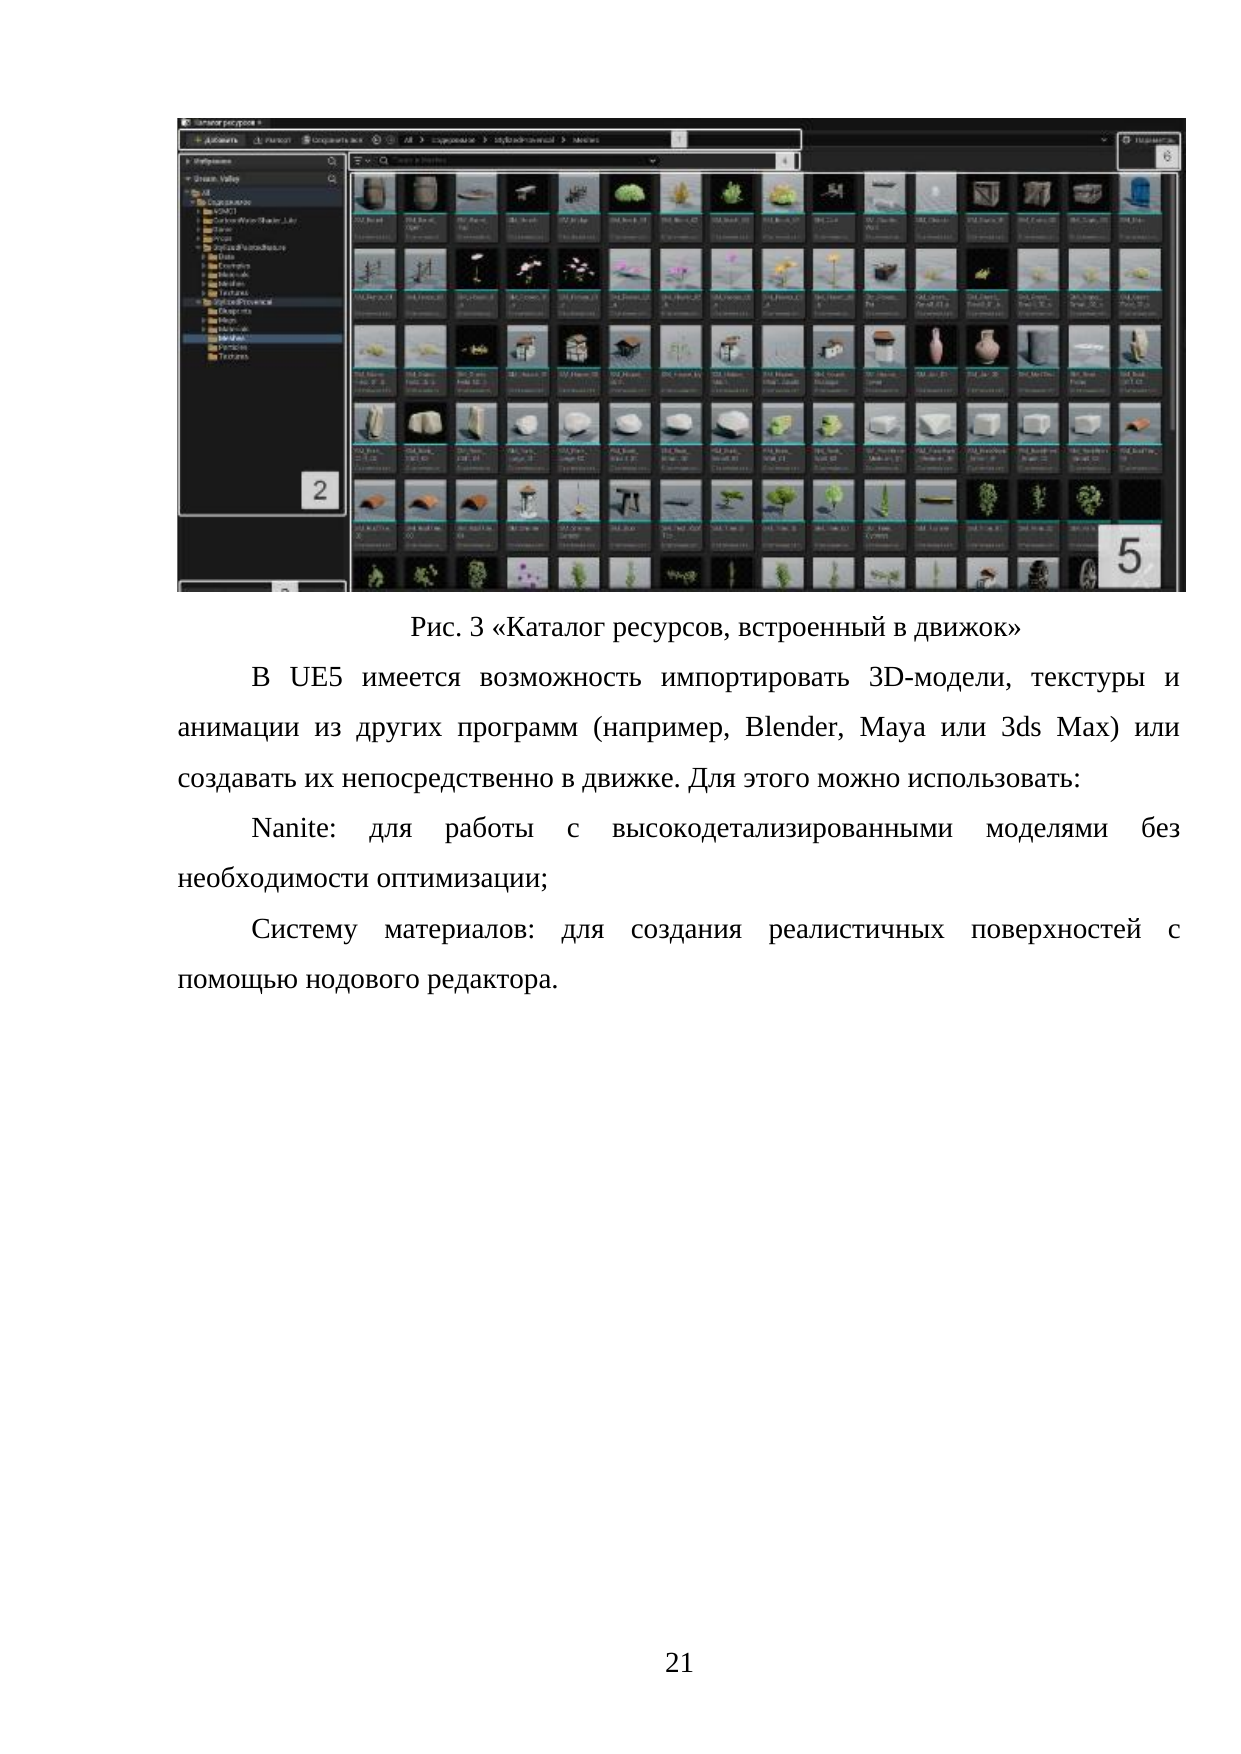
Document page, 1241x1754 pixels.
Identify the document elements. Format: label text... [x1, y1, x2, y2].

text Рис. 3 «Каталог ресурсов, встроенный в движок» [177, 609, 1181, 642]
text Nanite: для работы с высокодетализированными моделями без необходимости оптимизации; [177, 810, 1181, 894]
text В UE5 имеется возможность импортировать 3D-модели, текстуры и анимации из других программ (например, Blender, Maya или 3ds Max) или создавать их непосредственно в движке. Для этого можно использовать: [177, 659, 1181, 793]
text Систему материалов: для создания реалистичных поверхностей с помощью нодового редактора. [177, 911, 1181, 994]
picture [177, 118, 1186, 592]
